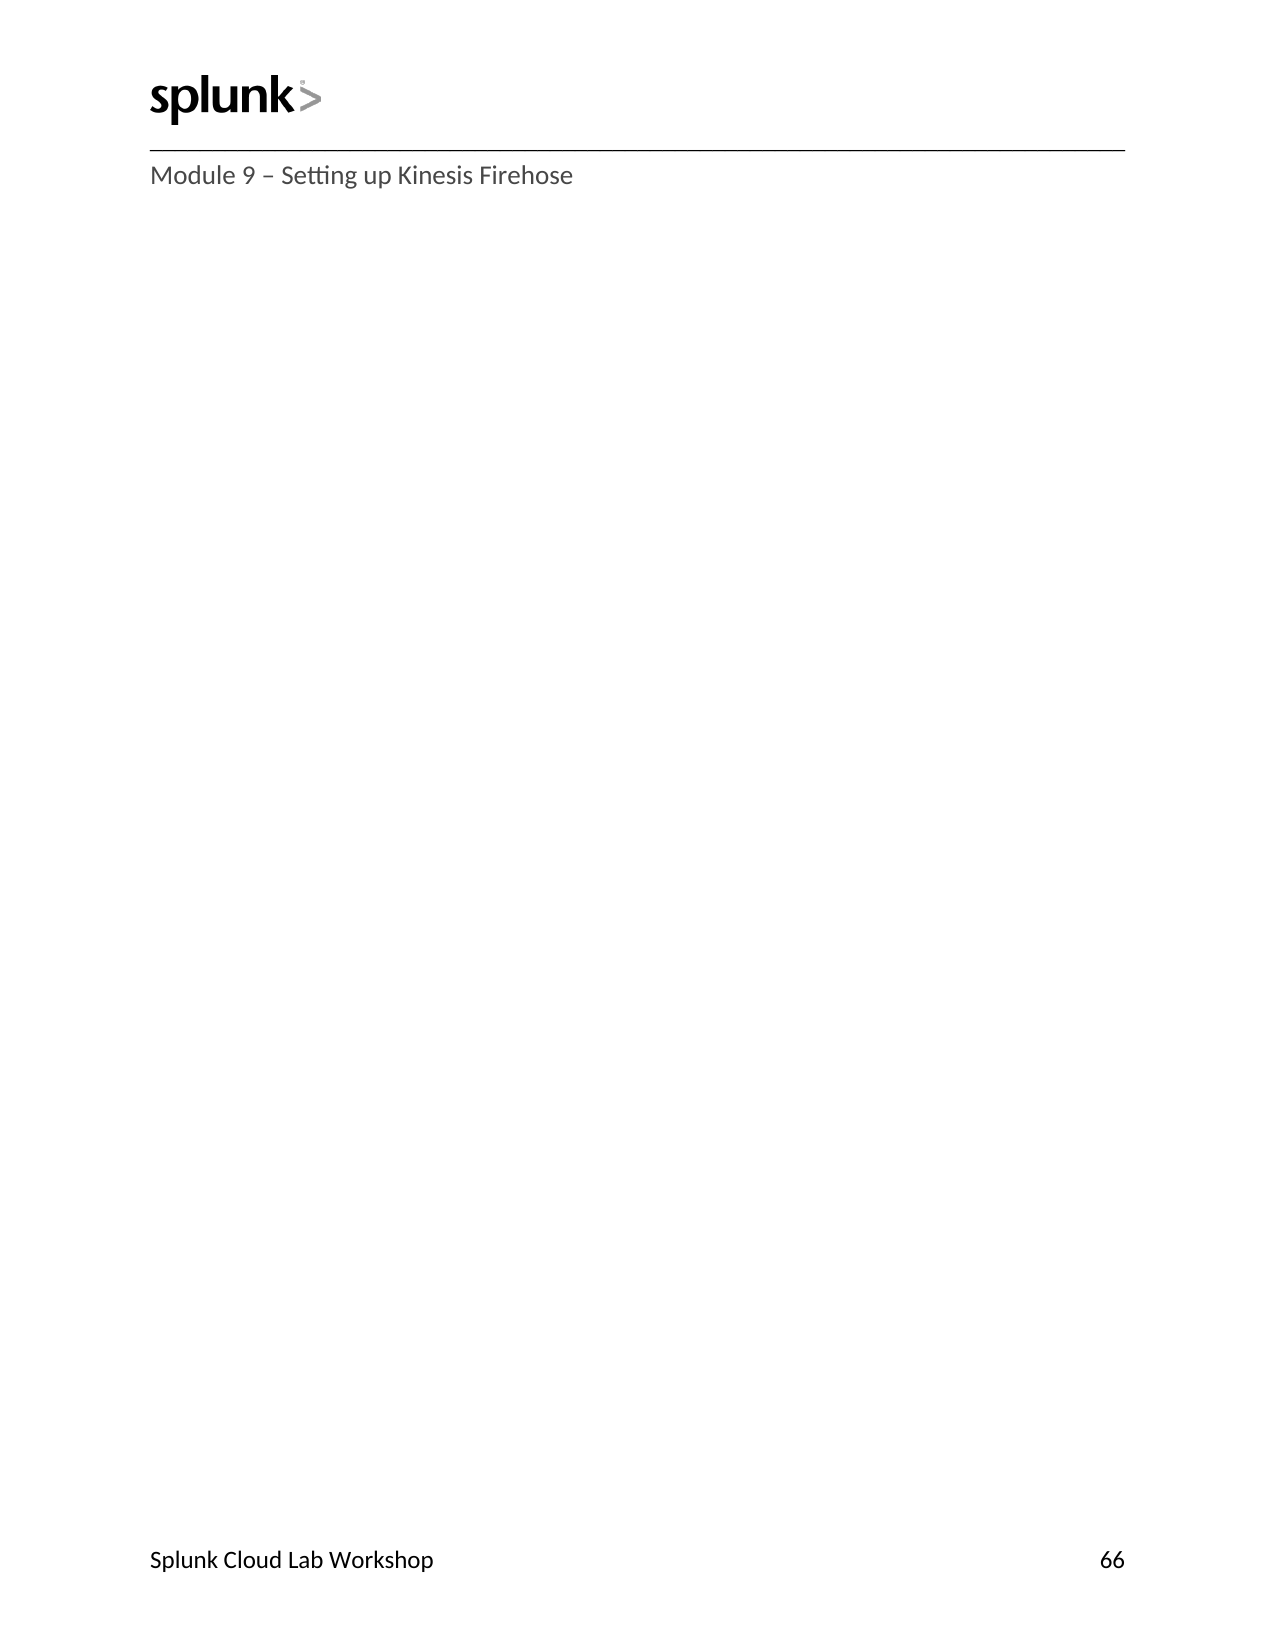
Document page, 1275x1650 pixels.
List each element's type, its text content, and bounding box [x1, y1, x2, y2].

picture [150, 75, 321, 125]
subtitle Module 9 – Setting up Kinesis Firehose [150, 158, 1125, 191]
